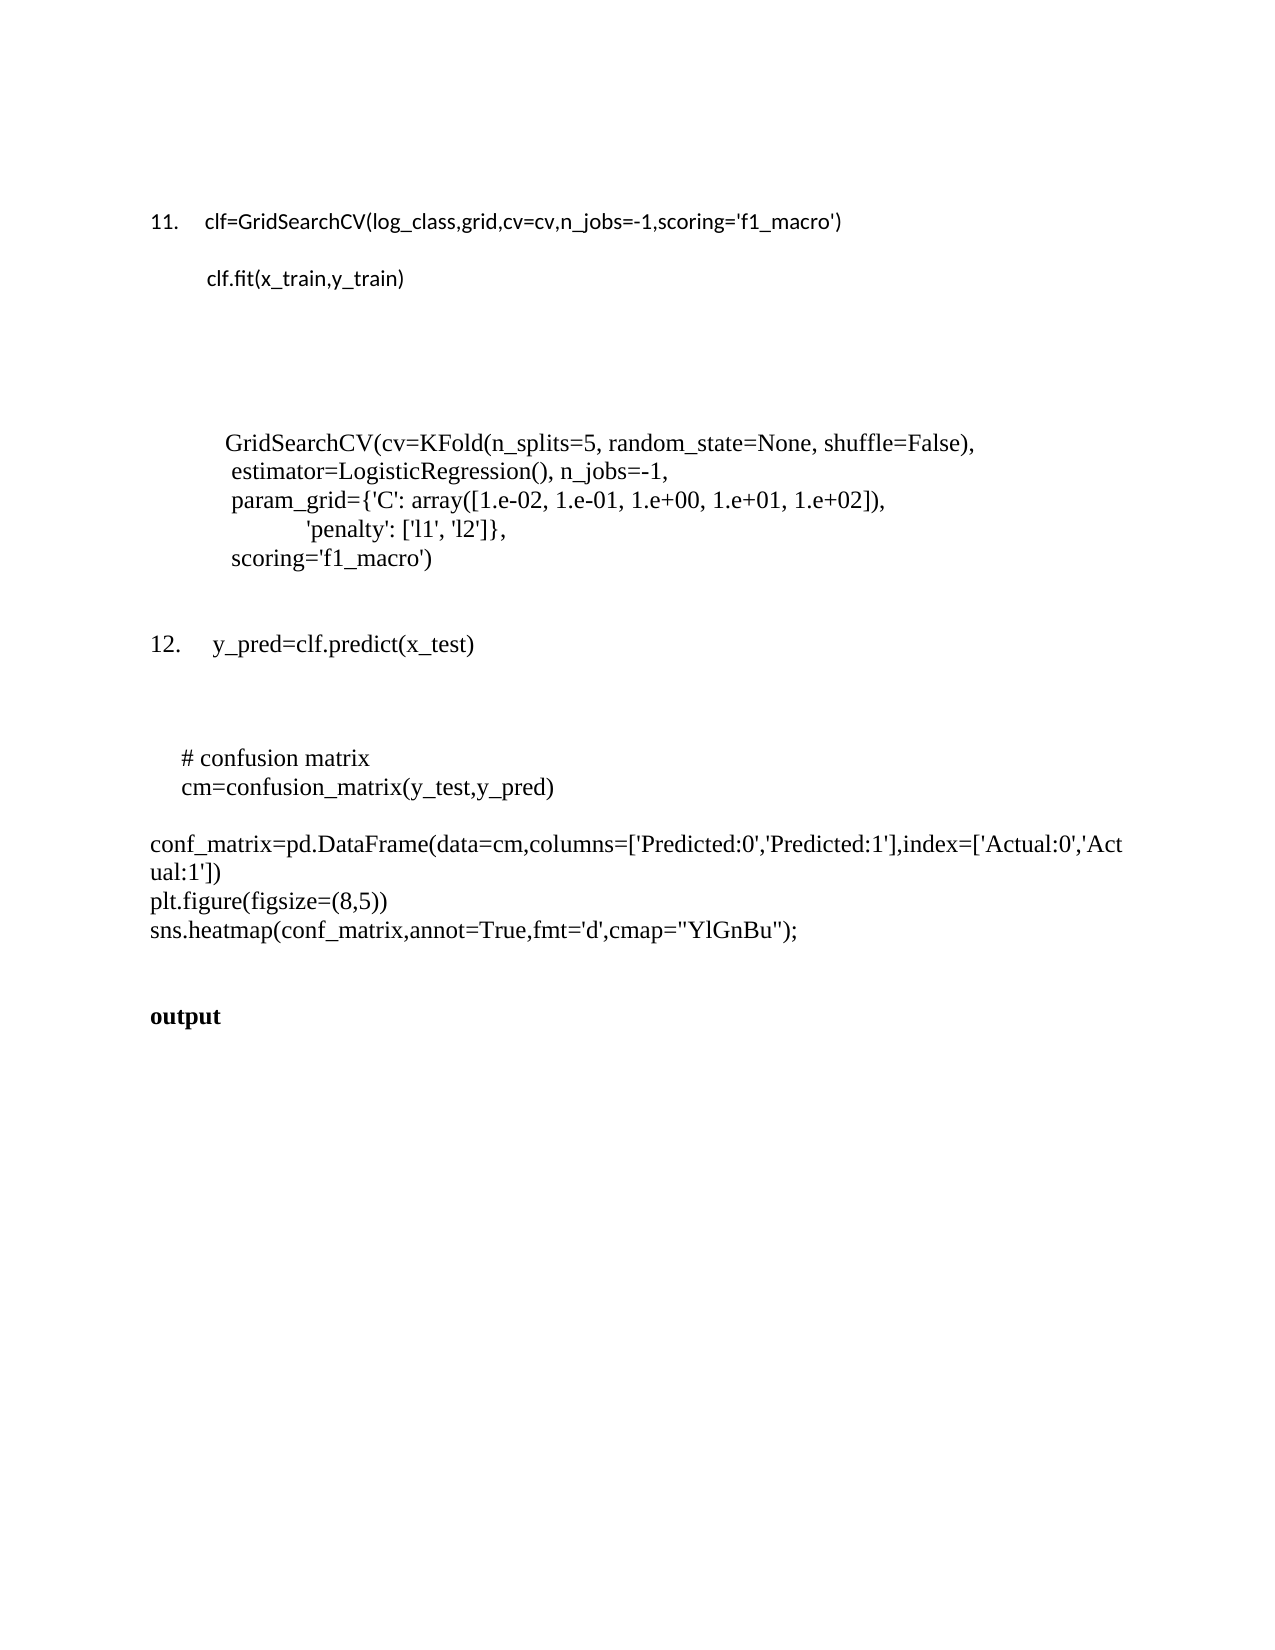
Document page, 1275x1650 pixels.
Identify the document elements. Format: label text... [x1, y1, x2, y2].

text 12. y_pred=clf.predict(x_test) [150, 629, 1125, 658]
text estimator=LogisticRegression(), n_jobs=-1, [150, 456, 1125, 485]
text GridSearchCV(cv=KFold(n_splits=5, random_state=None, shuffle=False), [150, 428, 1125, 456]
text sns.heatmap(conf_matrix,annot=True,fmt='d',cmap="YlGnBu"); [150, 915, 1125, 944]
text clf.fit(x_train,y_train) [150, 264, 1125, 292]
text 'penalty': ['l1', 'l2']}, [150, 514, 1125, 543]
text plt.figure(figsize=(8,5)) [150, 886, 1125, 915]
text conf_matrix=pd.DataFrame(data=cm,columns=['Predicted:0','Predicted:1'],index=['Actual:0','Actual:1']) [150, 829, 1125, 886]
text output [150, 1001, 1125, 1030]
text # confusion matrix [150, 743, 1125, 772]
text 11. clf=GridSearchCV(log_class,grid,cv=cv,n_jobs=-1,scoring='f1_macro') [150, 207, 1125, 235]
text cm=confusion_matrix(y_test,y_pred) [150, 772, 1125, 801]
text param_grid={'C': array([1.e-02, 1.e-01, 1.e+00, 1.e+01, 1.e+02]), [150, 485, 1125, 514]
text scoring='f1_macro') [150, 543, 1125, 571]
